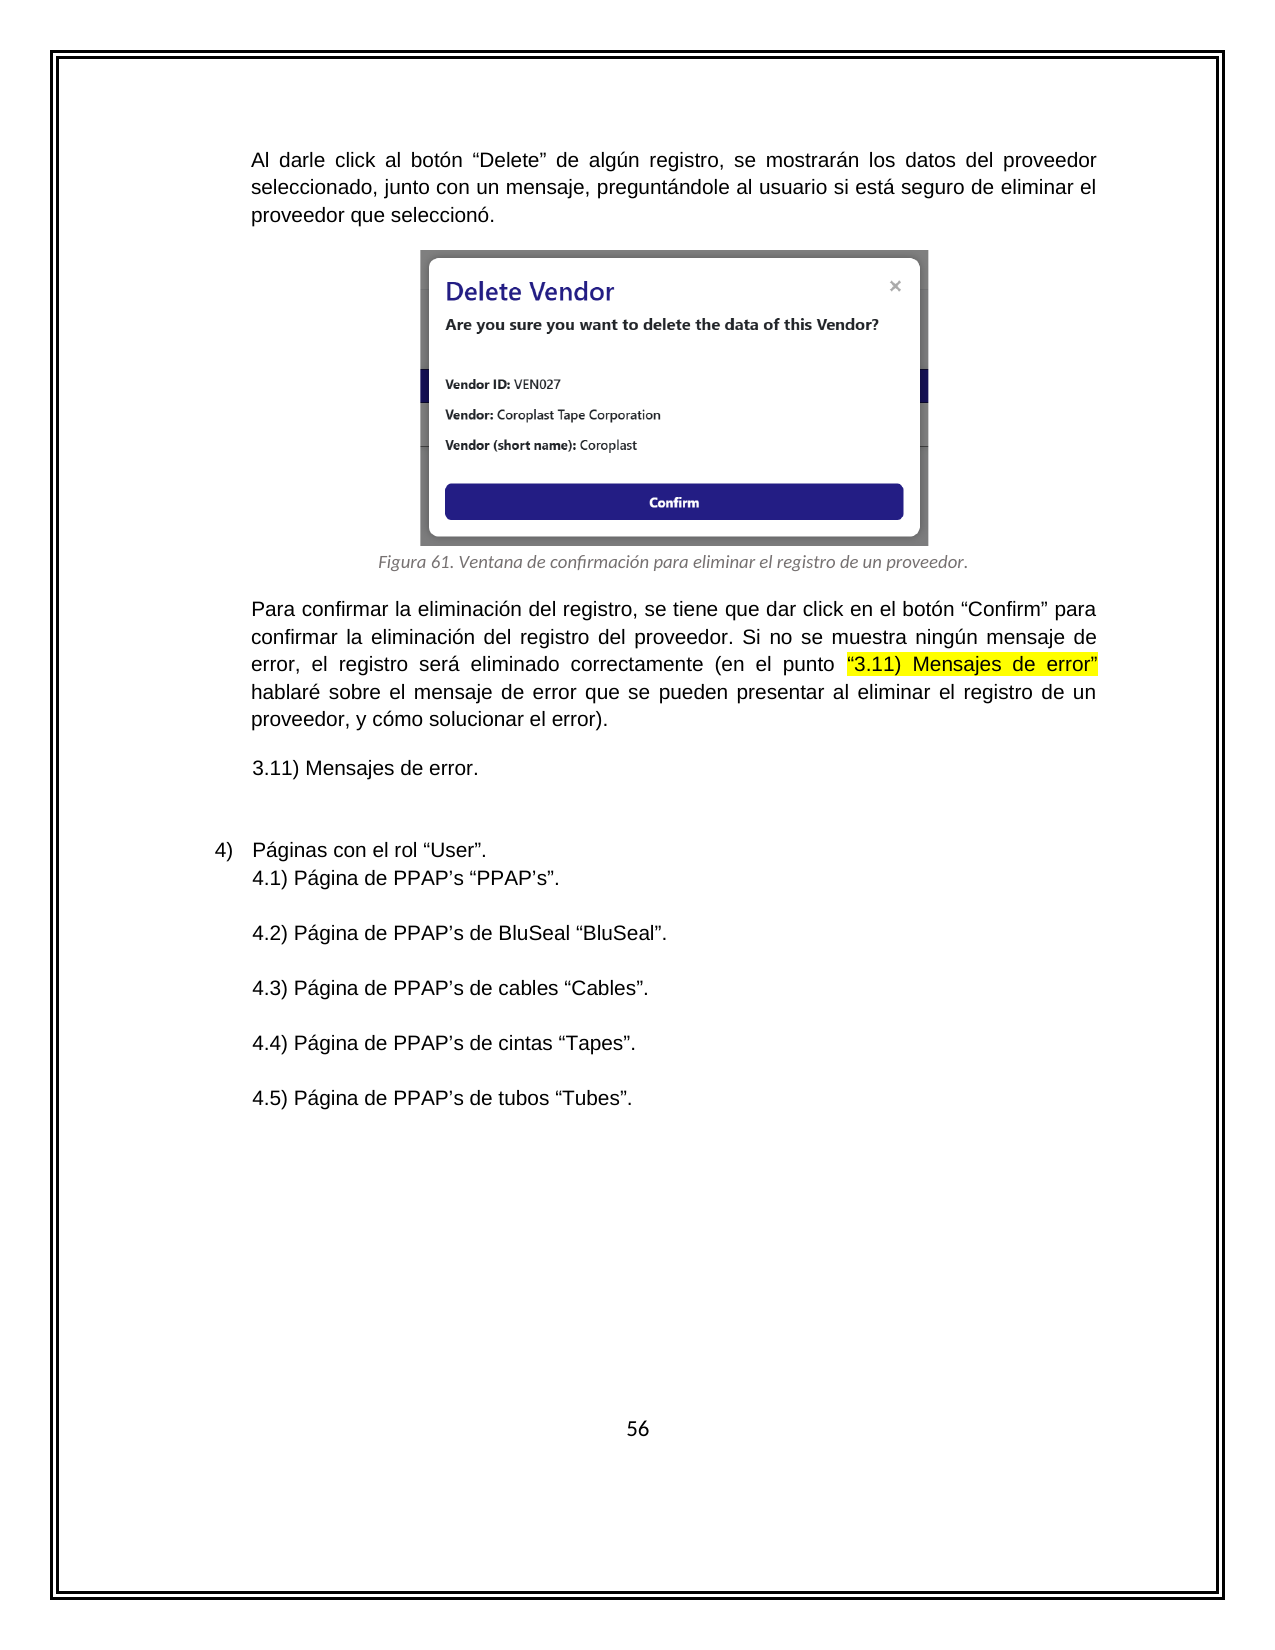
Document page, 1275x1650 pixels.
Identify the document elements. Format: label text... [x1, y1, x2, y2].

text Al darle click al botón “Delete” de algún registro, se mostrarán los datos del proveedor seleccionado, junto con un mensaje, preguntándole al usuario si está seguro de eliminar el proveedor que seleccionó. [251, 147, 1098, 226]
list 4.3) Página de PPAP’s de cables “Cables”. [252, 975, 1098, 999]
list 4.2) Página de PPAP’s de BluSeal “BluSeal”. [252, 920, 1098, 944]
list 4.5) Página de PPAP’s de tubos “Tubes”. [252, 1085, 1098, 1109]
text Para confirmar la eliminación del registro, se tiene que dar click en el botón “Confirm” para confirmar la eliminación del registro del proveedor. Si no se muestra ningún mensaje de error, el registro será eliminado correctamente (en el punto “3.11) Mensajes de error” hablaré sobre el mensaje de error que se pueden presentar al eliminar el registro de un proveedor, y cómo solucionar el error). [251, 597, 1098, 731]
list 4.1) Página de PPAP’s “PPAP’s”. [252, 865, 1098, 889]
picture [420, 250, 929, 546]
list 3.11) Mensajes de error. [252, 755, 1098, 779]
list 4.4) Página de PPAP’s de cintas “Tapes”. [252, 1030, 1098, 1054]
list Páginas con el rol “User”. [214, 838, 1098, 862]
